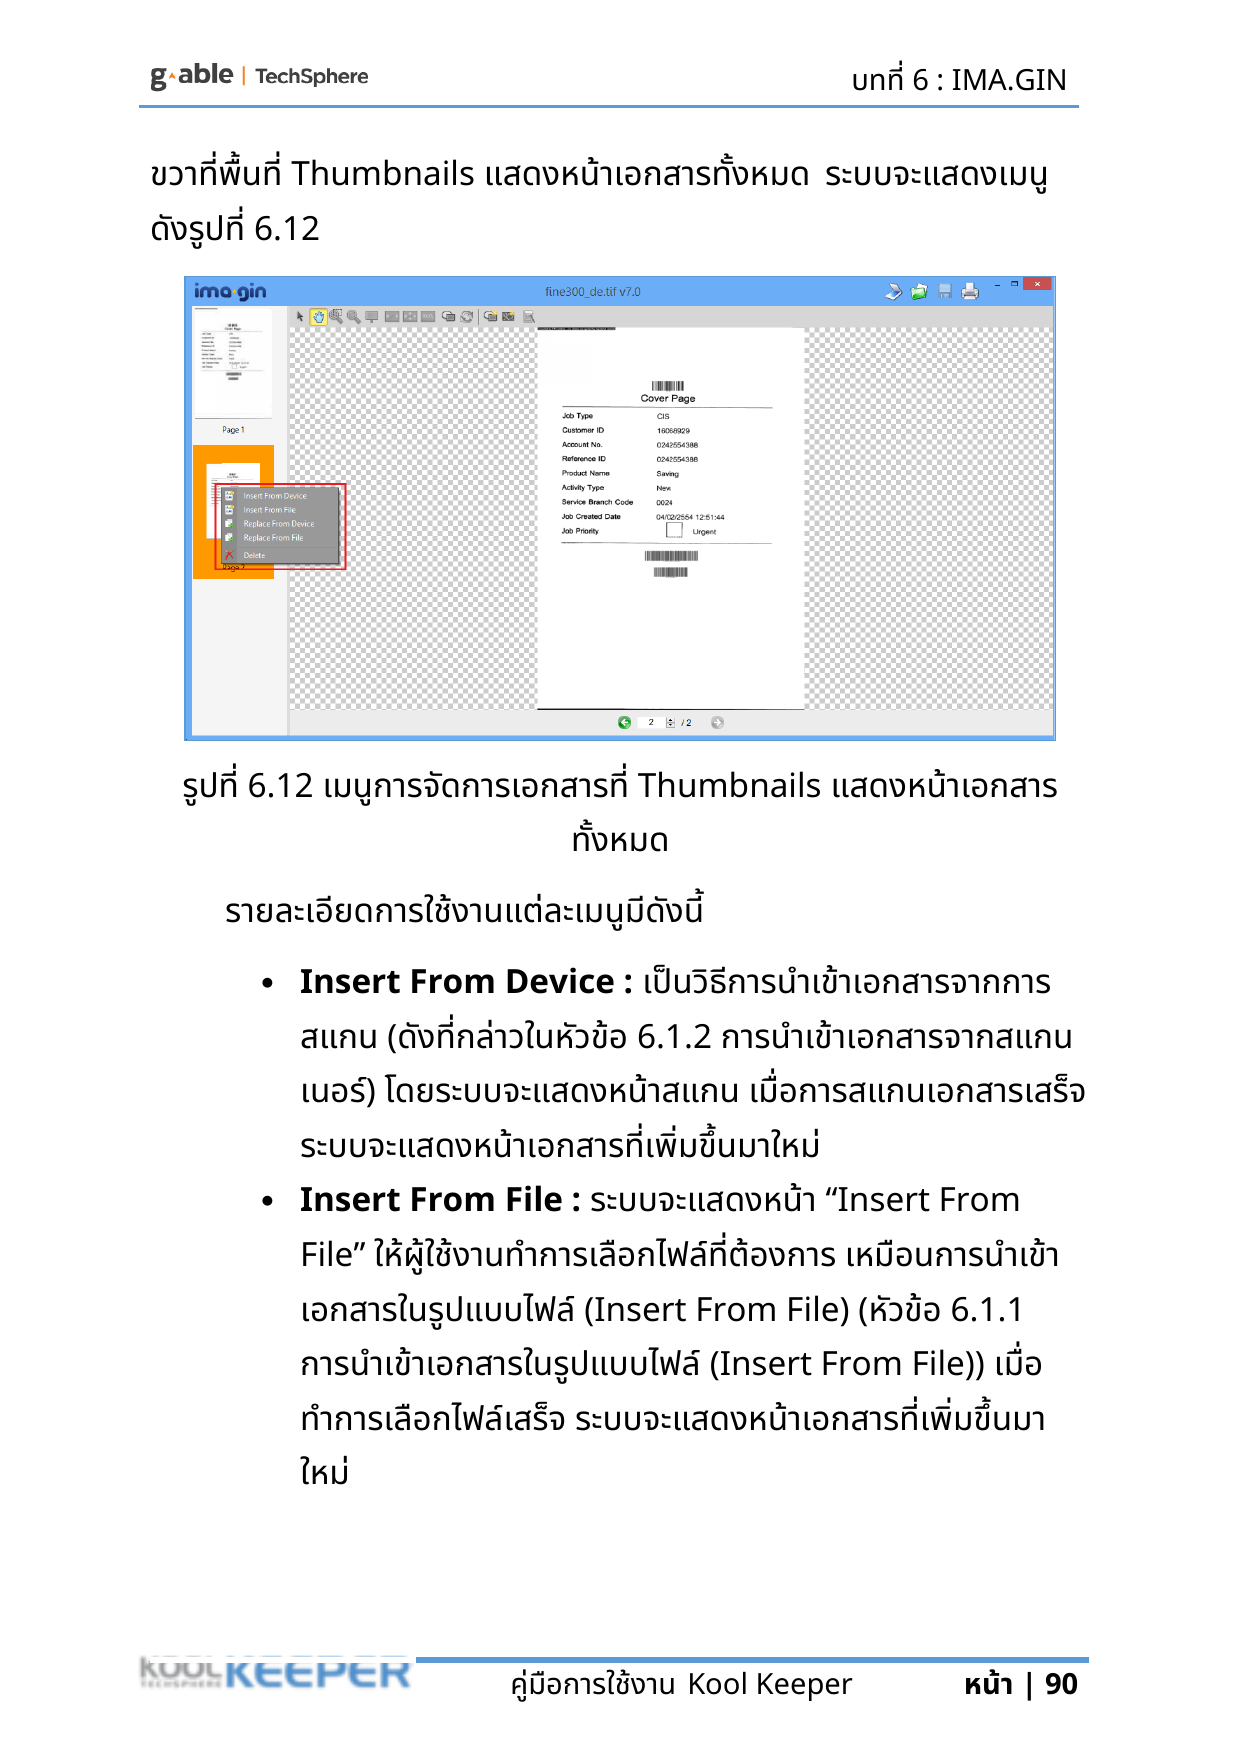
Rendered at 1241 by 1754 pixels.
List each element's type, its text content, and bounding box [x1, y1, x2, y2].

picture [137, 1650, 414, 1693]
picture [134, 48, 385, 103]
text รูปที่ 6.12 เมนูการจัดการเอกสารที่ Thumbnails แสดงหน้าเอกสารทั้งหมด [150, 761, 1090, 866]
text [150, 150, 1090, 255]
picture [186, 277, 1055, 740]
text รายละเอียดการใช้งานแต่ละเมนูมีดังนี้ [150, 887, 1090, 937]
list Insert From Device : เป็นวิธีการนำเข้าเอกสารจากการสแกน (ดังที่กล่าวในหัวข้อ 6.1.2 การนำเข้าเอกสารจากสแกนเนอร์) โดยระบบจะแสดงหน้าสแกน เมื่อการสแกนเอกสารเสร็จ ระบบจะแสดงหน้าเอกสารที่เพิ่มขึ้นมาใหม่ [262, 958, 1090, 1172]
list Insert From File : ระบบจะแสดงหน้า “Insert From File” ให้ผู้ใช้งานทำการเลือกไฟล์ที่ต้องการ เหมือนการนำเข้าเอกสารในรูปแบบไฟล์ (Insert From File) (หัวข้อ 6.1.1 การนำเข้าเอกสารในรูปแบบไฟล์ (Insert From File)) เมื่อทำการเลือกไฟล์เสร็จ ระบบจะแสดงหน้าเอกสารที่เพิ่มขึ้นมาใหม่ [262, 1176, 1090, 1499]
